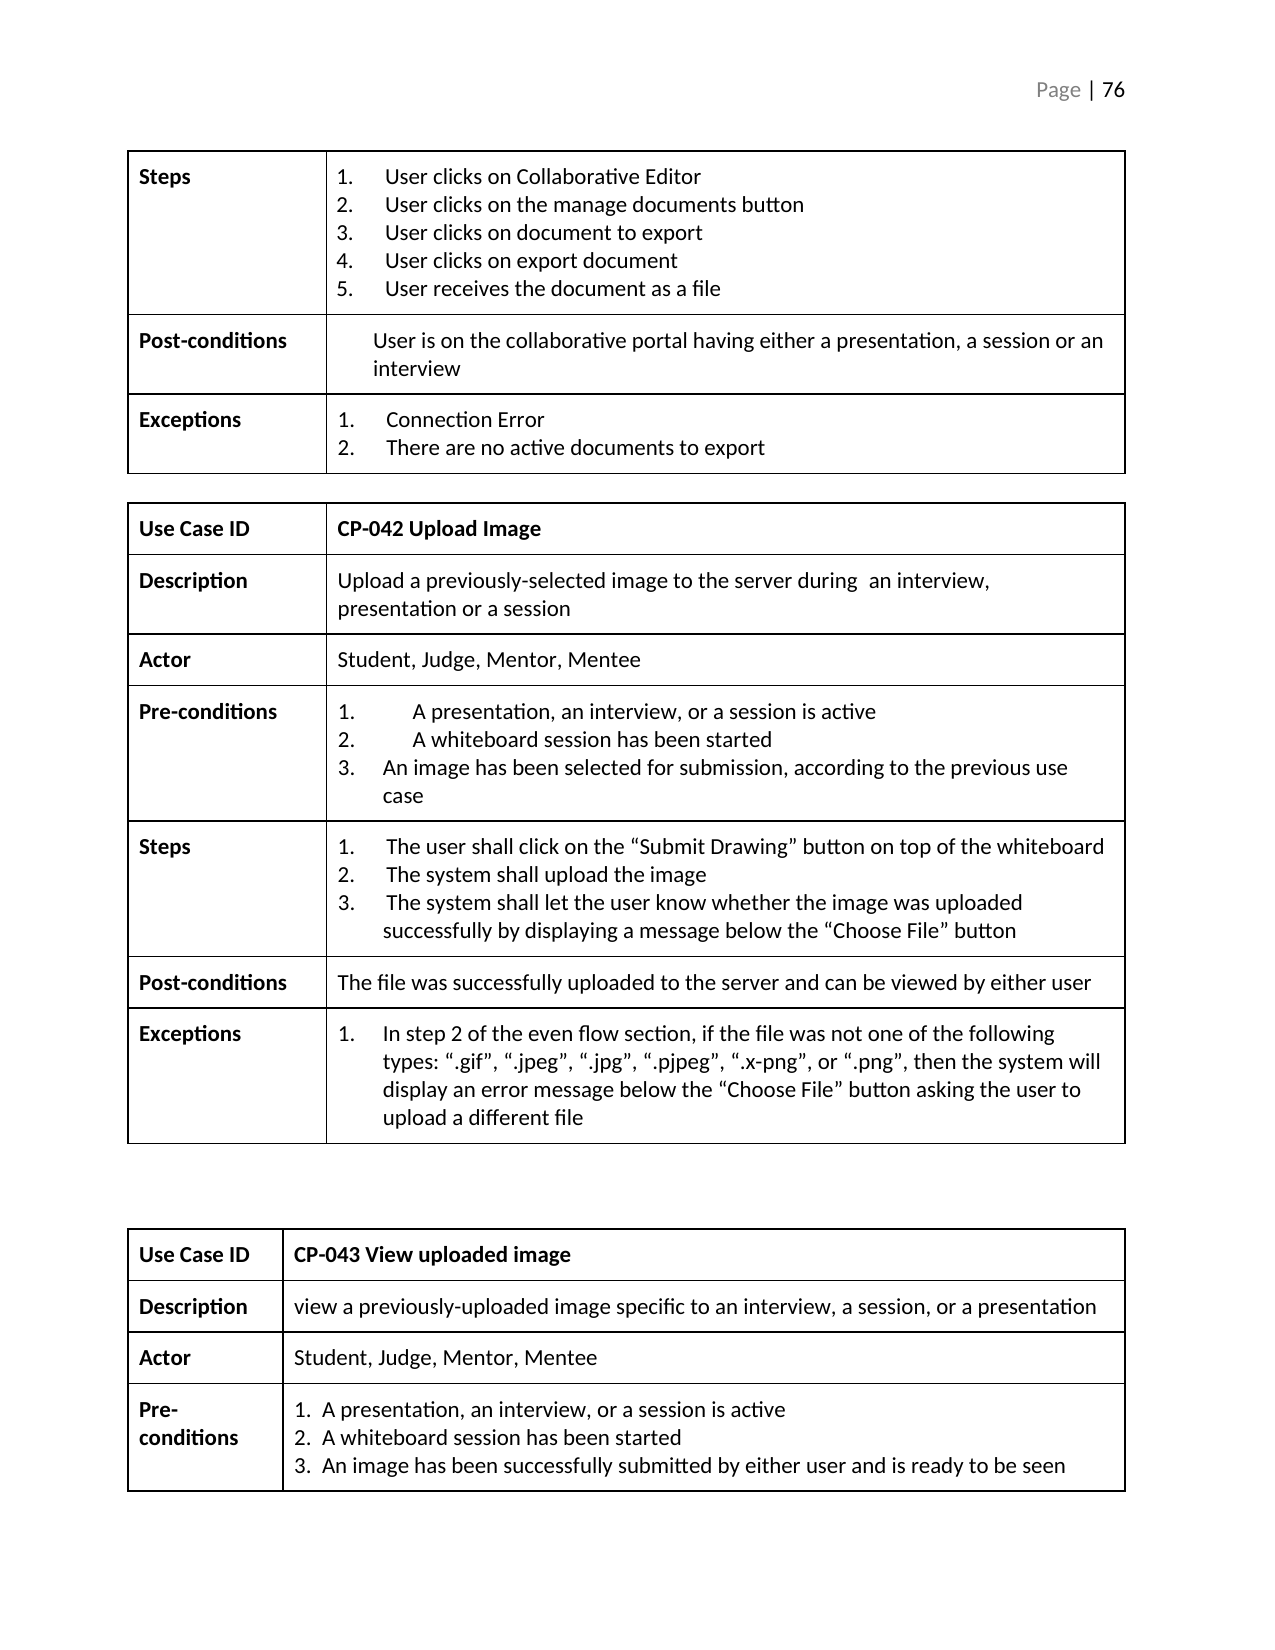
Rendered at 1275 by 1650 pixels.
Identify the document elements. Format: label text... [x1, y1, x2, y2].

table_cell Exceptions [129, 1009, 326, 1142]
table_cell view a previously-uploaded image specific to an interview, a session, or a presentation [284, 1281, 1124, 1331]
table_cell The file was successfully uploaded to the server and can be viewed by either user [327, 957, 1124, 1007]
table_cell Upload a previously-selected image to the server during an interview, presentation or a session [327, 555, 1124, 633]
table_cell User is on the collaborative portal having either a presentation, a session or an interview [327, 315, 1124, 393]
table_cell Pre-conditions [129, 686, 326, 820]
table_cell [284, 1384, 1124, 1490]
table_cell 1. User clicks on Collaborative Editor 2. User clicks on the manage documents button 3. User clicks on document to export 4. User clicks on export document 5. User receives the document as a file [327, 152, 1124, 313]
table_cell Exceptions [129, 395, 326, 472]
table_cell Post-conditions [129, 957, 326, 1007]
table_cell Description [129, 555, 326, 633]
table_cell Pre-conditions [129, 1384, 282, 1490]
table_cell Description [129, 1281, 282, 1331]
table_cell Actor [129, 1333, 282, 1382]
table_cell Student, Judge, Mentor, Mentee [327, 635, 1124, 684]
table_cell Post-conditions [129, 315, 326, 393]
table_cell Steps [129, 822, 326, 956]
table_header Use Case ID [129, 1230, 282, 1279]
table_cell Steps [129, 152, 326, 313]
table_cell A presentation, an interview, or a session is active A whiteboard session has been started An image has been selected for submission, according to the previous use case [327, 686, 1124, 820]
table_header CP-042 Upload Image [327, 504, 1124, 553]
table_header Use Case ID [129, 504, 326, 553]
table_cell 1. The user shall click on the “Submit Drawing” button on top of the whiteboard 2. The system shall upload the image 3. The system shall let the user know whether the image was uploaded successfully by displaying a message below the “Choose File” button [327, 822, 1124, 956]
table_cell In step 2 of the even flow section, if the file was not one of the following types: “.gif”, “.jpeg”, “.jpg”, “.pjpeg”, “.x-png”, or “.png”, then the system will display an error message below the “Choose File” button asking the user to upload a different file [327, 1009, 1124, 1142]
table_cell Student, Judge, Mentor, Mentee [284, 1333, 1124, 1382]
table_cell 1. Connection Error 2. There are no active documents to export [327, 395, 1124, 472]
table_cell Actor [129, 635, 326, 684]
table_header CP-043 View uploaded image [284, 1230, 1124, 1279]
